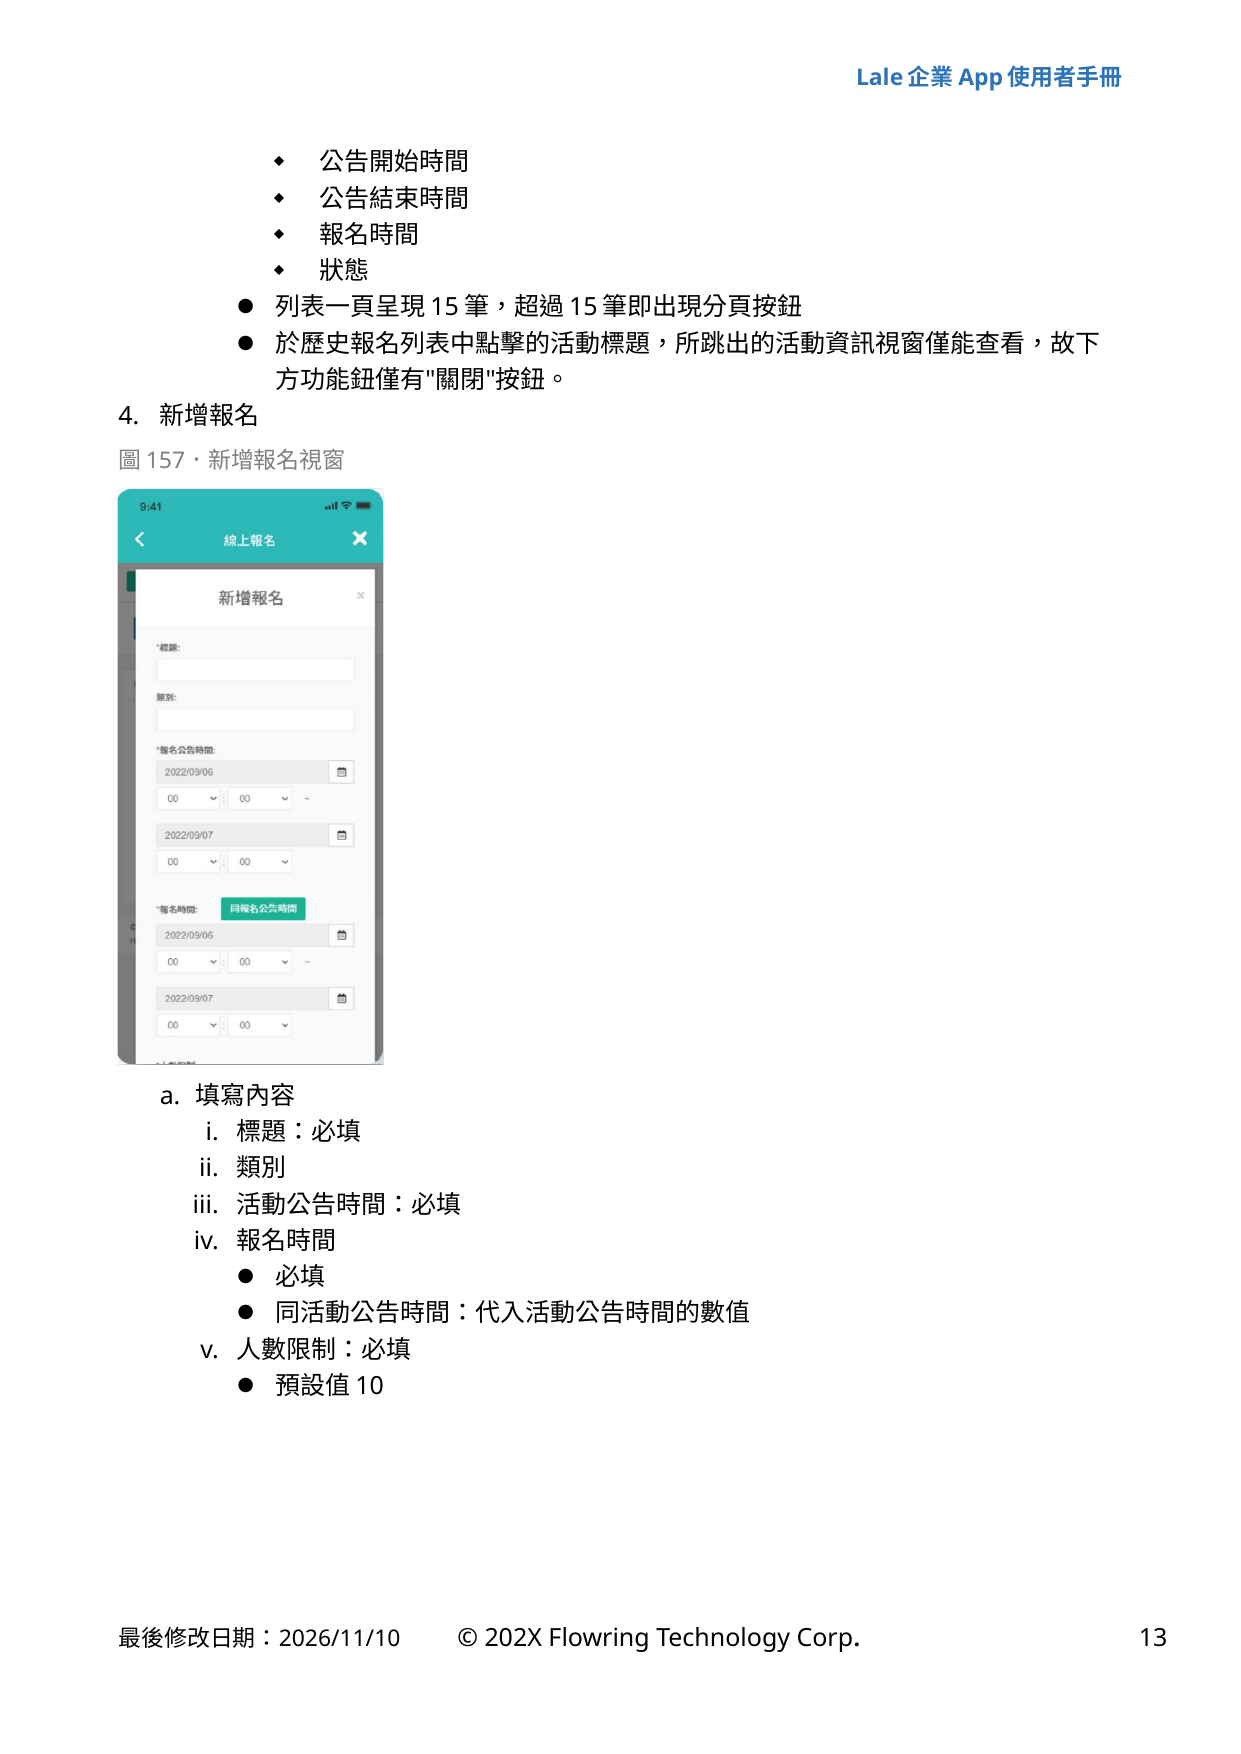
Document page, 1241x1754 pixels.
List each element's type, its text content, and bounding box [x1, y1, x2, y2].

list 類別 [218, 1148, 1122, 1184]
list 於歷史報名列表中點擊的活動標題，所跳出的活動資訊視窗僅能查看，故下方功能鈕僅有"關閉"按鈕。 [236, 323, 1122, 396]
picture [117, 488, 384, 1065]
list 報名時間 [218, 1220, 1122, 1257]
list 預設值10 [236, 1365, 1122, 1402]
list 人數限制：必填 [218, 1329, 1122, 1365]
list 標題：必填 [218, 1112, 1122, 1148]
list 狀態 [272, 251, 1122, 287]
list 填寫內容 [159, 486, 1122, 1112]
list 新增報名 [118, 396, 1122, 432]
list 公告結束時間 [272, 178, 1122, 214]
list 活動公告時間：必填 [218, 1184, 1122, 1220]
list 報名時間 [272, 214, 1122, 251]
list 必填 [236, 1257, 1122, 1293]
list 同活動公告時間：代入活動公告時間的數值 [236, 1293, 1122, 1329]
list 公告開始時間 [272, 142, 1122, 178]
list 列表一頁呈現15筆，超過15筆即出現分頁按鈕 [236, 287, 1122, 323]
text 圖157．新增報名視窗 [118, 442, 1122, 476]
